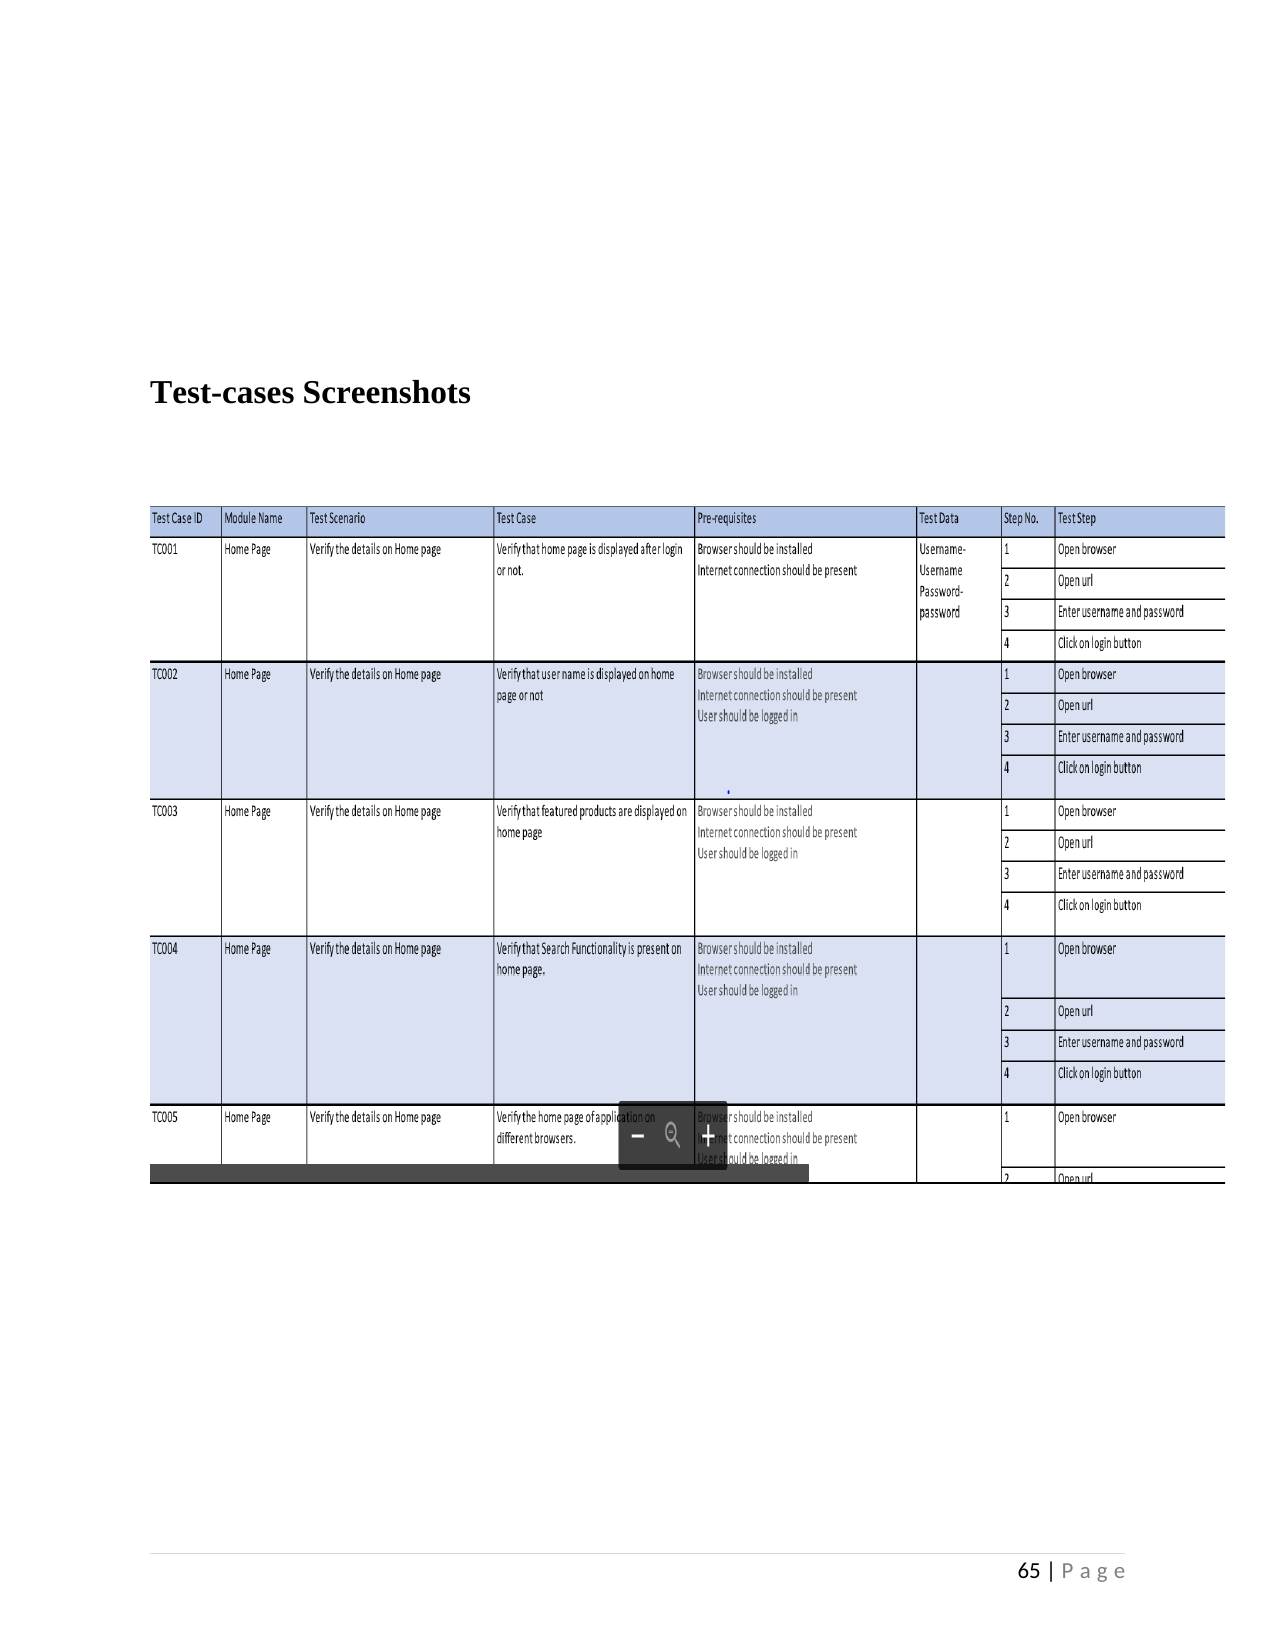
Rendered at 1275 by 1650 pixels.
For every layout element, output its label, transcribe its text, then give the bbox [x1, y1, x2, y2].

text Test-cases Screenshots [150, 372, 1125, 411]
picture [150, 506, 1225, 1184]
